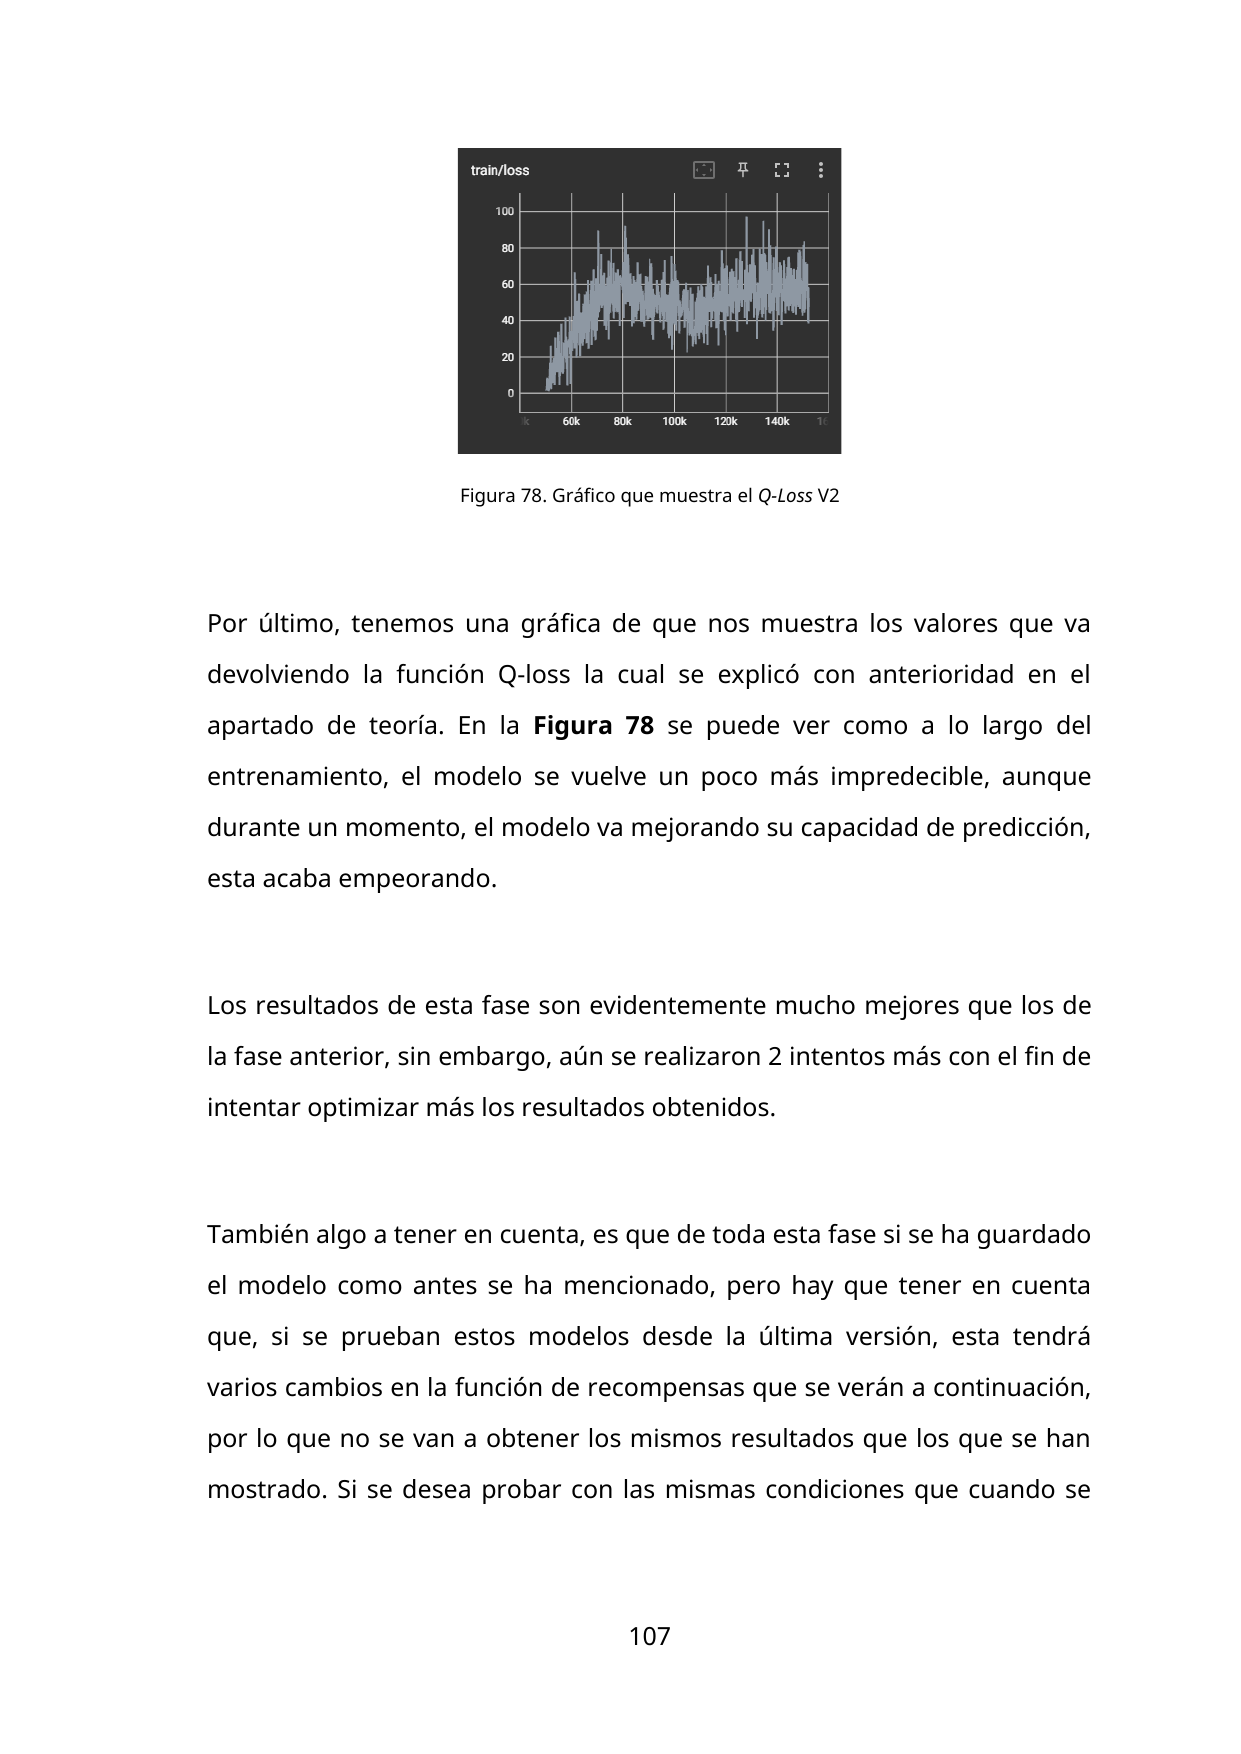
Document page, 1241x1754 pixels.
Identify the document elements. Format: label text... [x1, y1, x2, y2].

text Por último, tenemos una gráfica de que nos muestra los valores que va devolviendo la función Q-loss la cual se explicó con anterioridad en el apartado de teoría. En la Figura 78 se puede ver como a lo largo del entrenamiento, el modelo se vuelve un poco más impredecible, aunque durante un momento, el modelo va mejorando su capacidad de predicción, esta acaba empeorando. [207, 605, 1092, 894]
text Los resultados de esta fase son evidentemente mucho mejores que los de la fase anterior, sin embargo, aún se realizaron 2 intentos más con el fin de intentar optimizar más los resultados obtenidos. [207, 987, 1092, 1124]
picture [457, 148, 842, 454]
text Figura 78. Gráfico que muestra el Q-Loss V2 [207, 483, 1092, 508]
